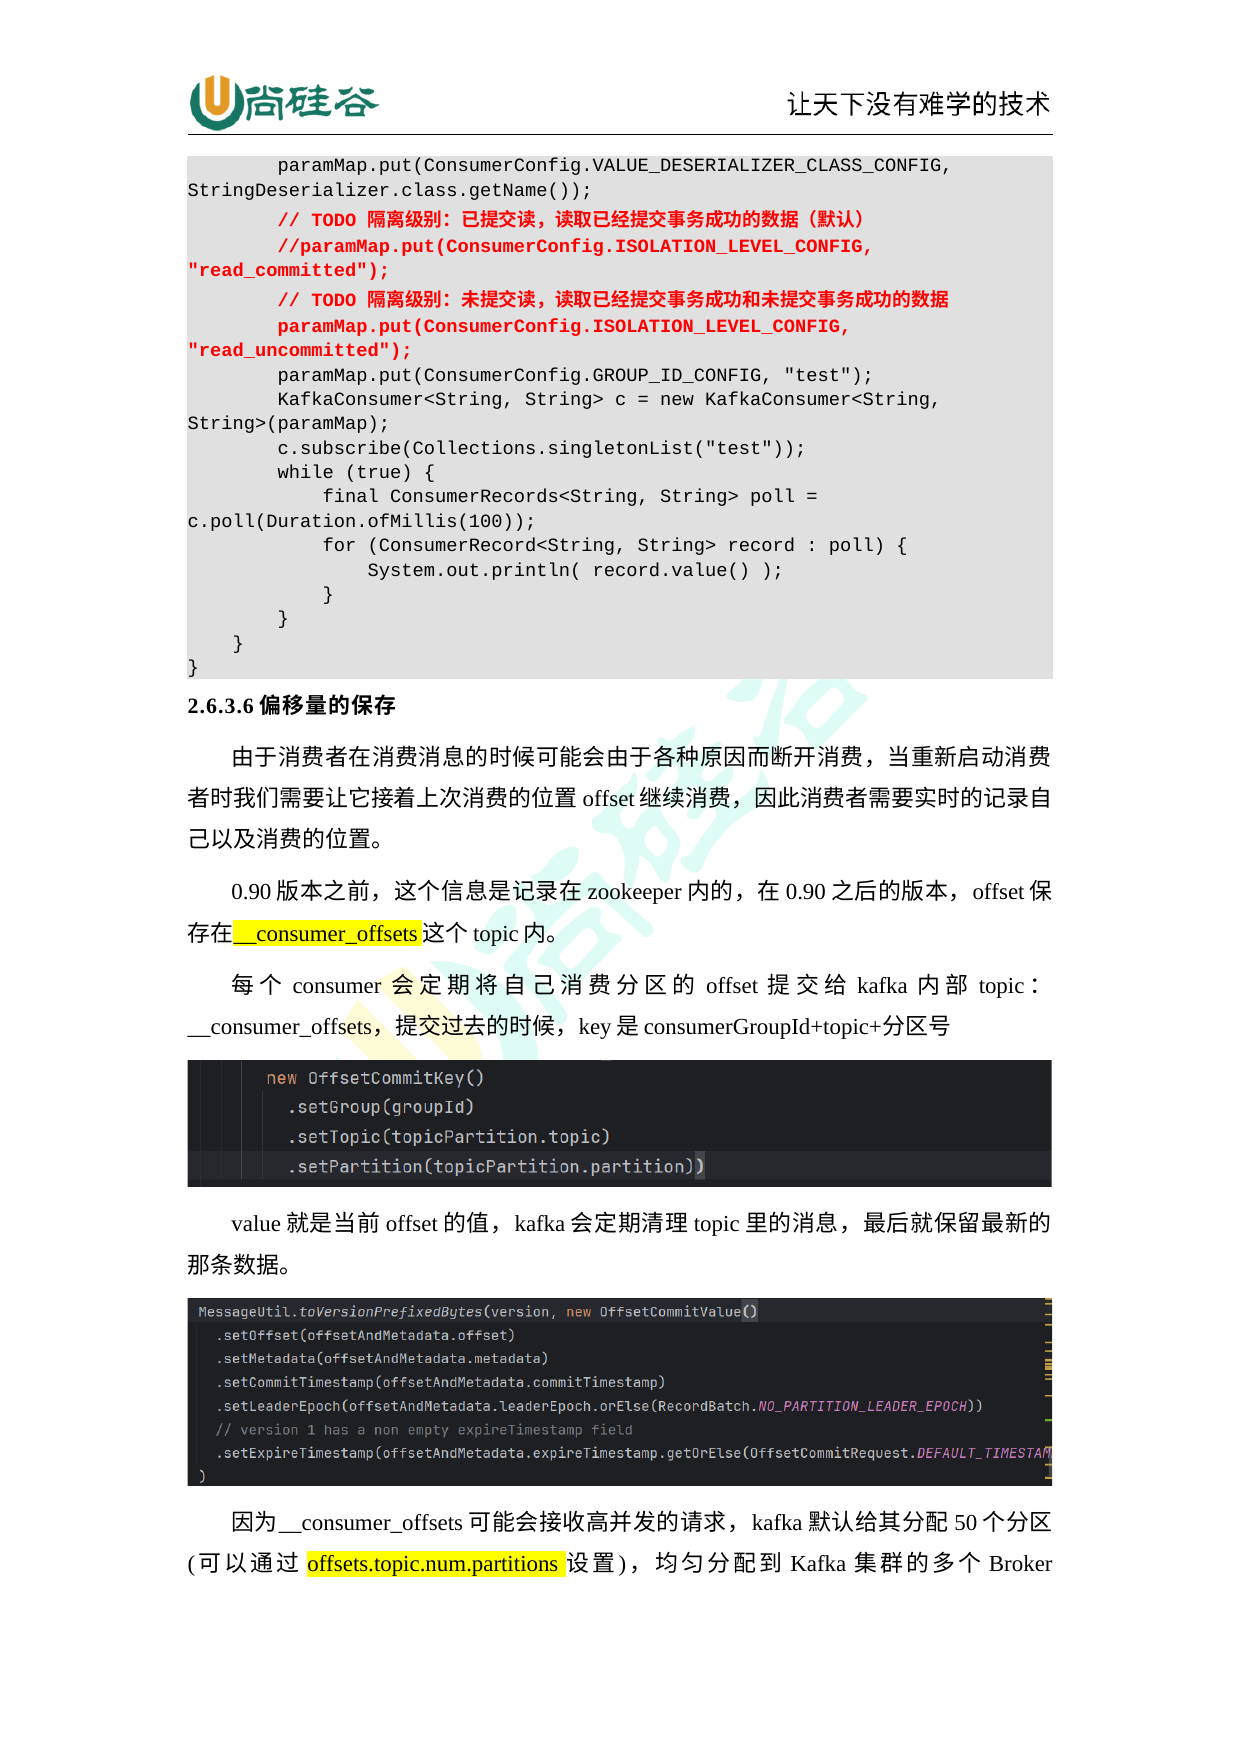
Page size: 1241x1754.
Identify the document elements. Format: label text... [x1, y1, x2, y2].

text // TODO 隔离级别：未提交读，读取已经提交事务成功和未提交事务成功的数据 [187, 285, 1053, 312]
text for (ConsumerRecord<String, String> record : poll) { [187, 536, 1053, 557]
text paramMap.put(ConsumerConfig.ISOLATION_LEVEL_CONFIG, "read_uncommitted"); [187, 317, 1053, 362]
text final ConsumerRecords<String, String> poll = c.poll(Duration.ofMillis(100)); [187, 487, 1053, 533]
text } [187, 633, 1053, 655]
text 0.90版本之前，这个信息是记录在zookeeper内的，在0.90之后的版本，offset保存在__consumer_offsets这个topic内。 [187, 873, 1053, 948]
picture [187, 1060, 1052, 1187]
picture [187, 1298, 1053, 1486]
text } [187, 585, 1053, 606]
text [187, 1504, 1053, 1578]
text } [187, 658, 1053, 679]
text } [187, 609, 1053, 630]
text c.subscribe(Collections.singletonList("test")); [187, 438, 1053, 460]
text KafkaConsumer<String, String> c = new KafkaConsumer<String, String>(paramMap); [187, 390, 1053, 435]
text 由于消费者在消费消息的时候可能会由于各种原因而断开消费，当重新启动消费者时我们需要让它接着上次消费的位置offset继续消费，因此消费者需要实时的记录自己以及消费的位置。 [187, 738, 1053, 854]
text while (true) { [187, 463, 1053, 484]
text paramMap.put(ConsumerConfig.VALUE_DESERIALIZER_CLASS_CONFIG, StringDeserializer.class.getName()); [187, 156, 1053, 202]
text //paramMap.put(ConsumerConfig.ISOLATION_LEVEL_CONFIG, "read_committed"); [187, 236, 1053, 282]
subtitle 2.6.3.6偏移量的保存 [187, 688, 1053, 720]
text paramMap.put(ConsumerConfig.GROUP_ID_CONFIG, "test"); [187, 365, 1053, 387]
text System.out.println( record.value() ); [187, 560, 1053, 582]
text value就是当前offset的值，kafka会定期清理topic里的消息，最后就保留最新的那条数据。 [187, 1205, 1053, 1280]
text // TODO 隔离级别：已提交读，读取已经提交事务成功的数据（默认） [187, 205, 1053, 232]
picture [187, 73, 1053, 132]
text 每个consumer会定期将自己消费分区的offset提交给kafka内部topic：__consumer_offsets，提交过去的时候，key是consumerGroupId+topic+分区号 [187, 967, 1053, 1041]
